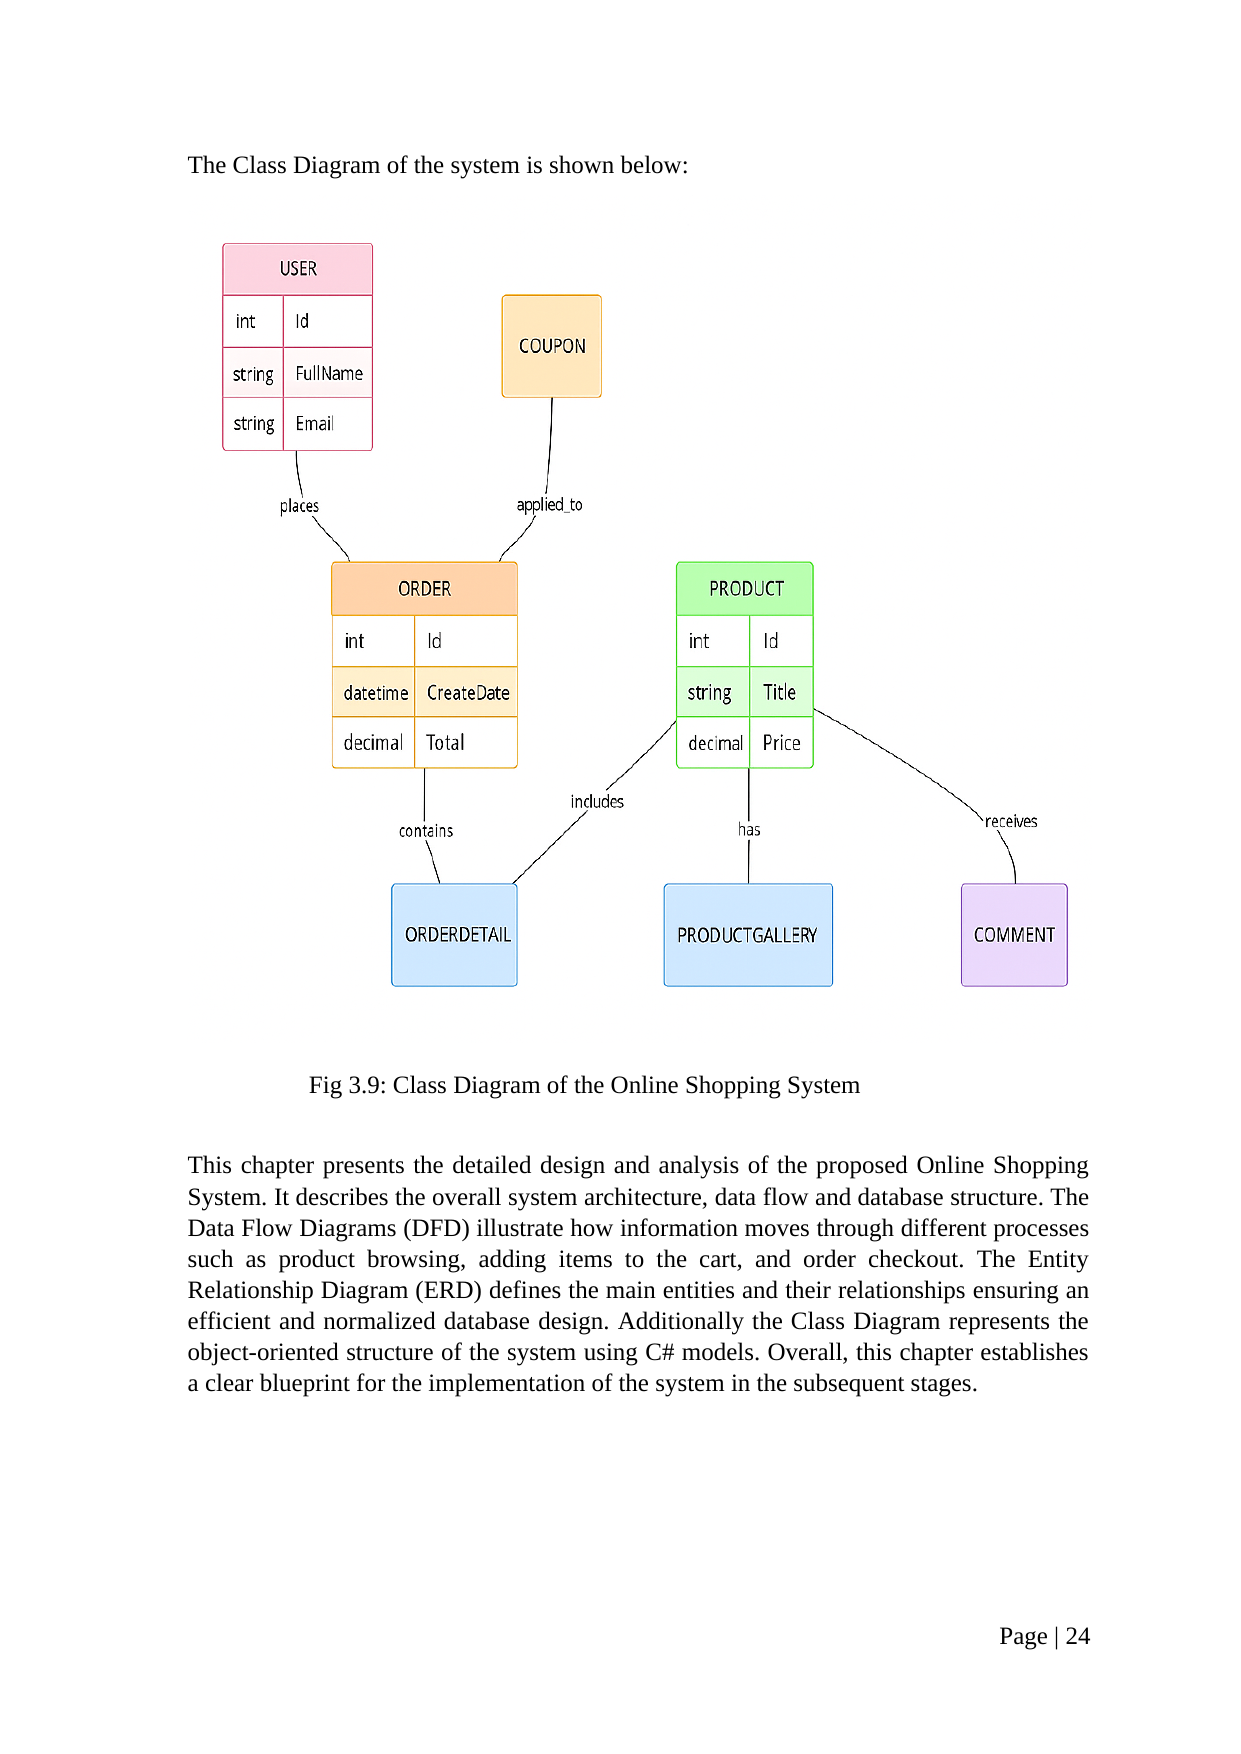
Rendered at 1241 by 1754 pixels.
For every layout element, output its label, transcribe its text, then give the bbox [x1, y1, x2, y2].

picture [187, 195, 1093, 1043]
text This chapter presents the detailed design and analysis of the proposed Online Shopping System. It describes the overall system architecture, data flow and database structure. The Data Flow Diagrams (DFD) illustrate how information moves through different processes such as product browsing, adding items to the cart, and order checkout. The Entity Relationship Diagram (ERD) defines the main entities and their relationships ensuring an efficient and normalized database design. Additionally the Class Diagram represents the object-oriented structure of the system using C# models. Overall, this chapter establishes a clear blueprint for the implementation of the system in the subsequent stages. [187, 1151, 1090, 1397]
text The Class Diagram of the system is shown below: [187, 150, 1090, 179]
